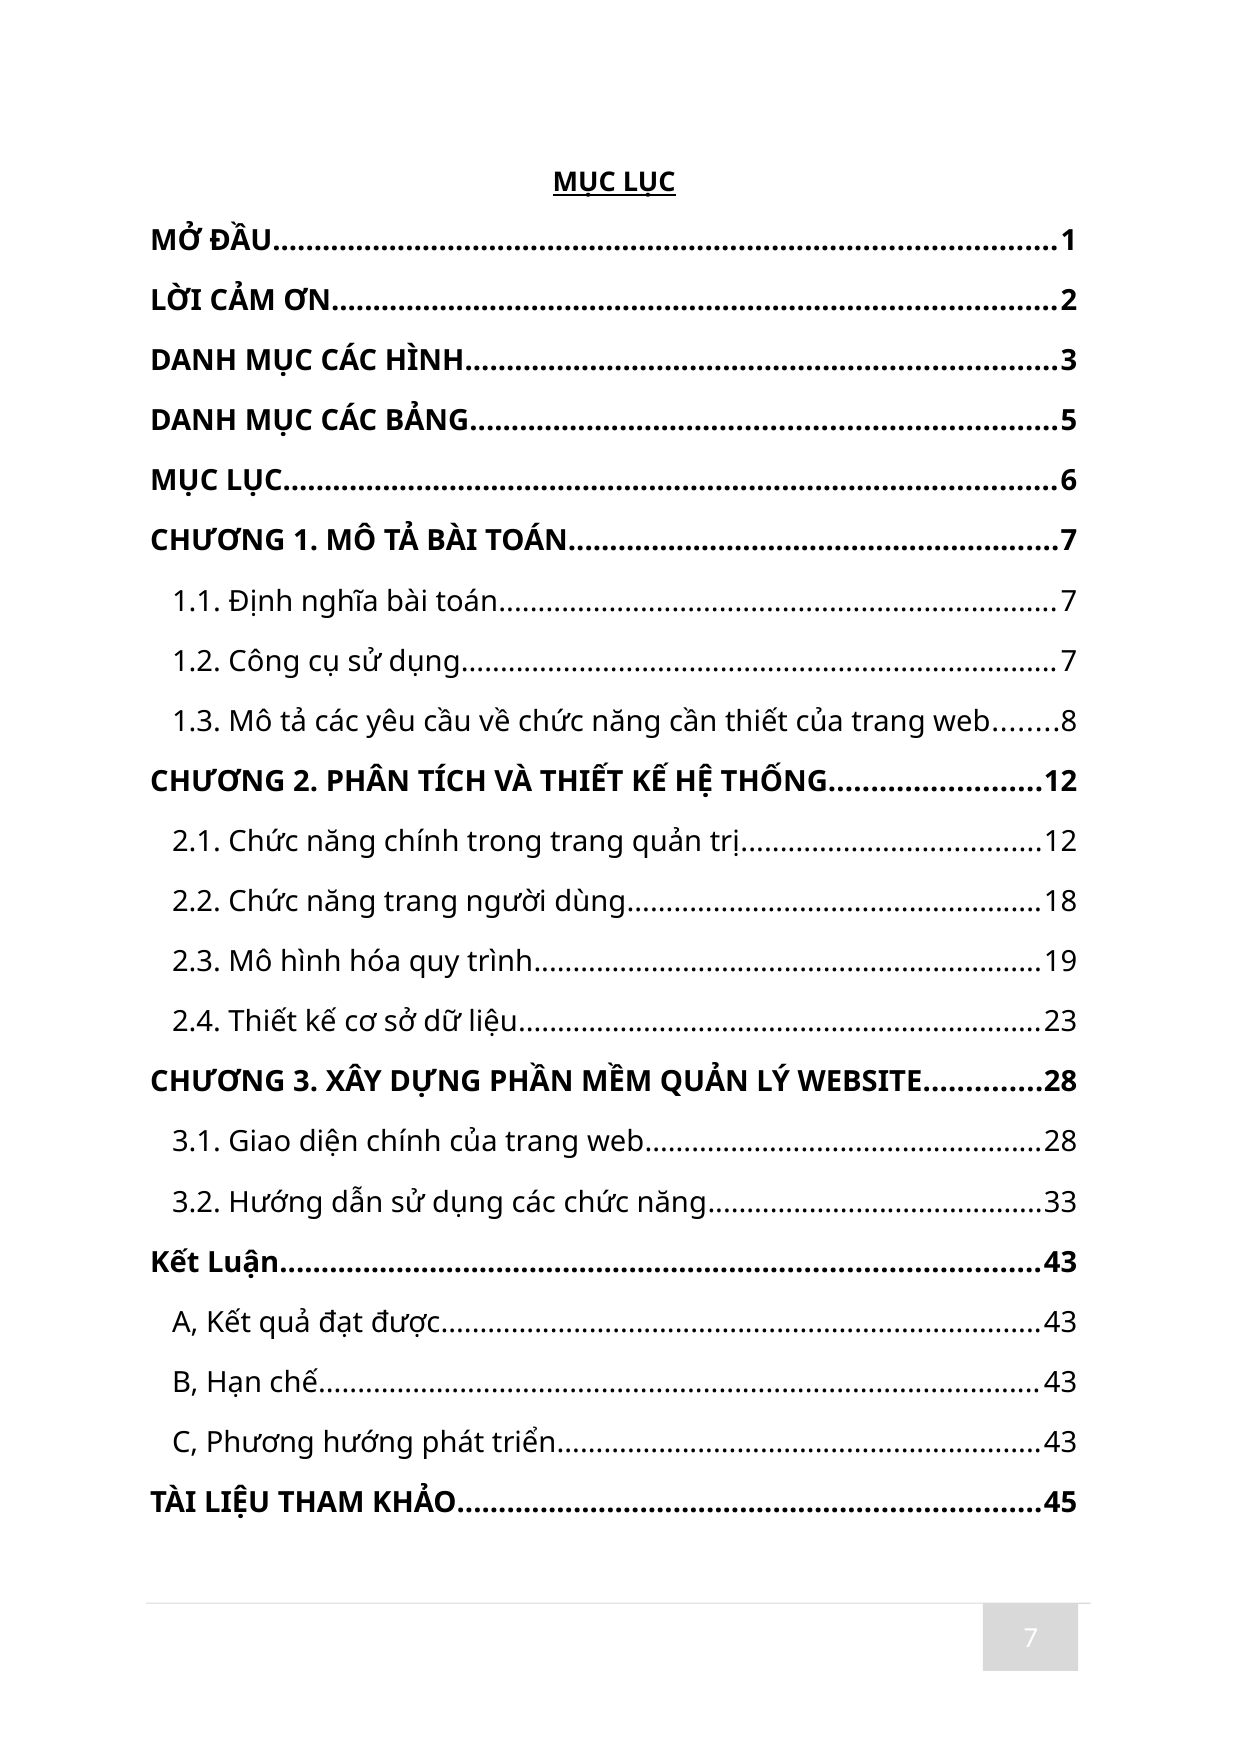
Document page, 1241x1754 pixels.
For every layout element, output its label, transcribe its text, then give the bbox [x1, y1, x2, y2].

text 2.4. Thiết kế cơ sở dữ liệu 23 [172, 1001, 1078, 1040]
text 1.1. Định nghĩa bài toán 7 [172, 580, 1078, 619]
text CHƯƠNG 2. PHÂN TÍCH VÀ THIẾT KẾ HỆ THỐNG 12 [150, 760, 1078, 800]
text MỤC LỤC [150, 162, 1078, 199]
text 3.2. Hướng dẫn sử dụng các chức năng 33 [172, 1181, 1078, 1221]
text DANH MỤC CÁC BẢNG 5 [150, 399, 1078, 439]
text 2.3. Mô hình hóa quy trình 19 [172, 940, 1078, 980]
text CHƯƠNG 1. MÔ TẢ BÀI TOÁN 7 [150, 520, 1078, 559]
text MỤC LỤC 6 [150, 459, 1078, 499]
text 1.2. Công cụ sử dụng 7 [172, 640, 1078, 679]
text A, Kết quả đạt được 43 [172, 1301, 1078, 1341]
text Kết Luận 43 [150, 1241, 1078, 1281]
text MỞ ĐẦU 1 [150, 219, 1078, 259]
text TÀI LIỆU THAM KHẢO 45 [150, 1481, 1078, 1521]
text 1.3. Mô tả các yêu cầu về chức năng cần thiết của trang web 8 [172, 700, 1078, 740]
text 3.1. Giao diện chính của trang web 28 [172, 1121, 1078, 1160]
text LỜI CẢM ƠN 2 [150, 279, 1078, 319]
text B, Hạn chế 43 [172, 1361, 1078, 1401]
text C, Phương hướng phát triển 43 [172, 1421, 1078, 1461]
text 2.2. Chức năng trang người dùng 18 [172, 880, 1078, 920]
text DANH MỤC CÁC HÌNH 3 [150, 339, 1078, 379]
text CHƯƠNG 3. XÂY DỰNG PHẦN MỀM QUẢN LÝ WEBSITE 28 [150, 1061, 1078, 1100]
text 2.1. Chức năng chính trong trang quản trị 12 [172, 820, 1078, 860]
